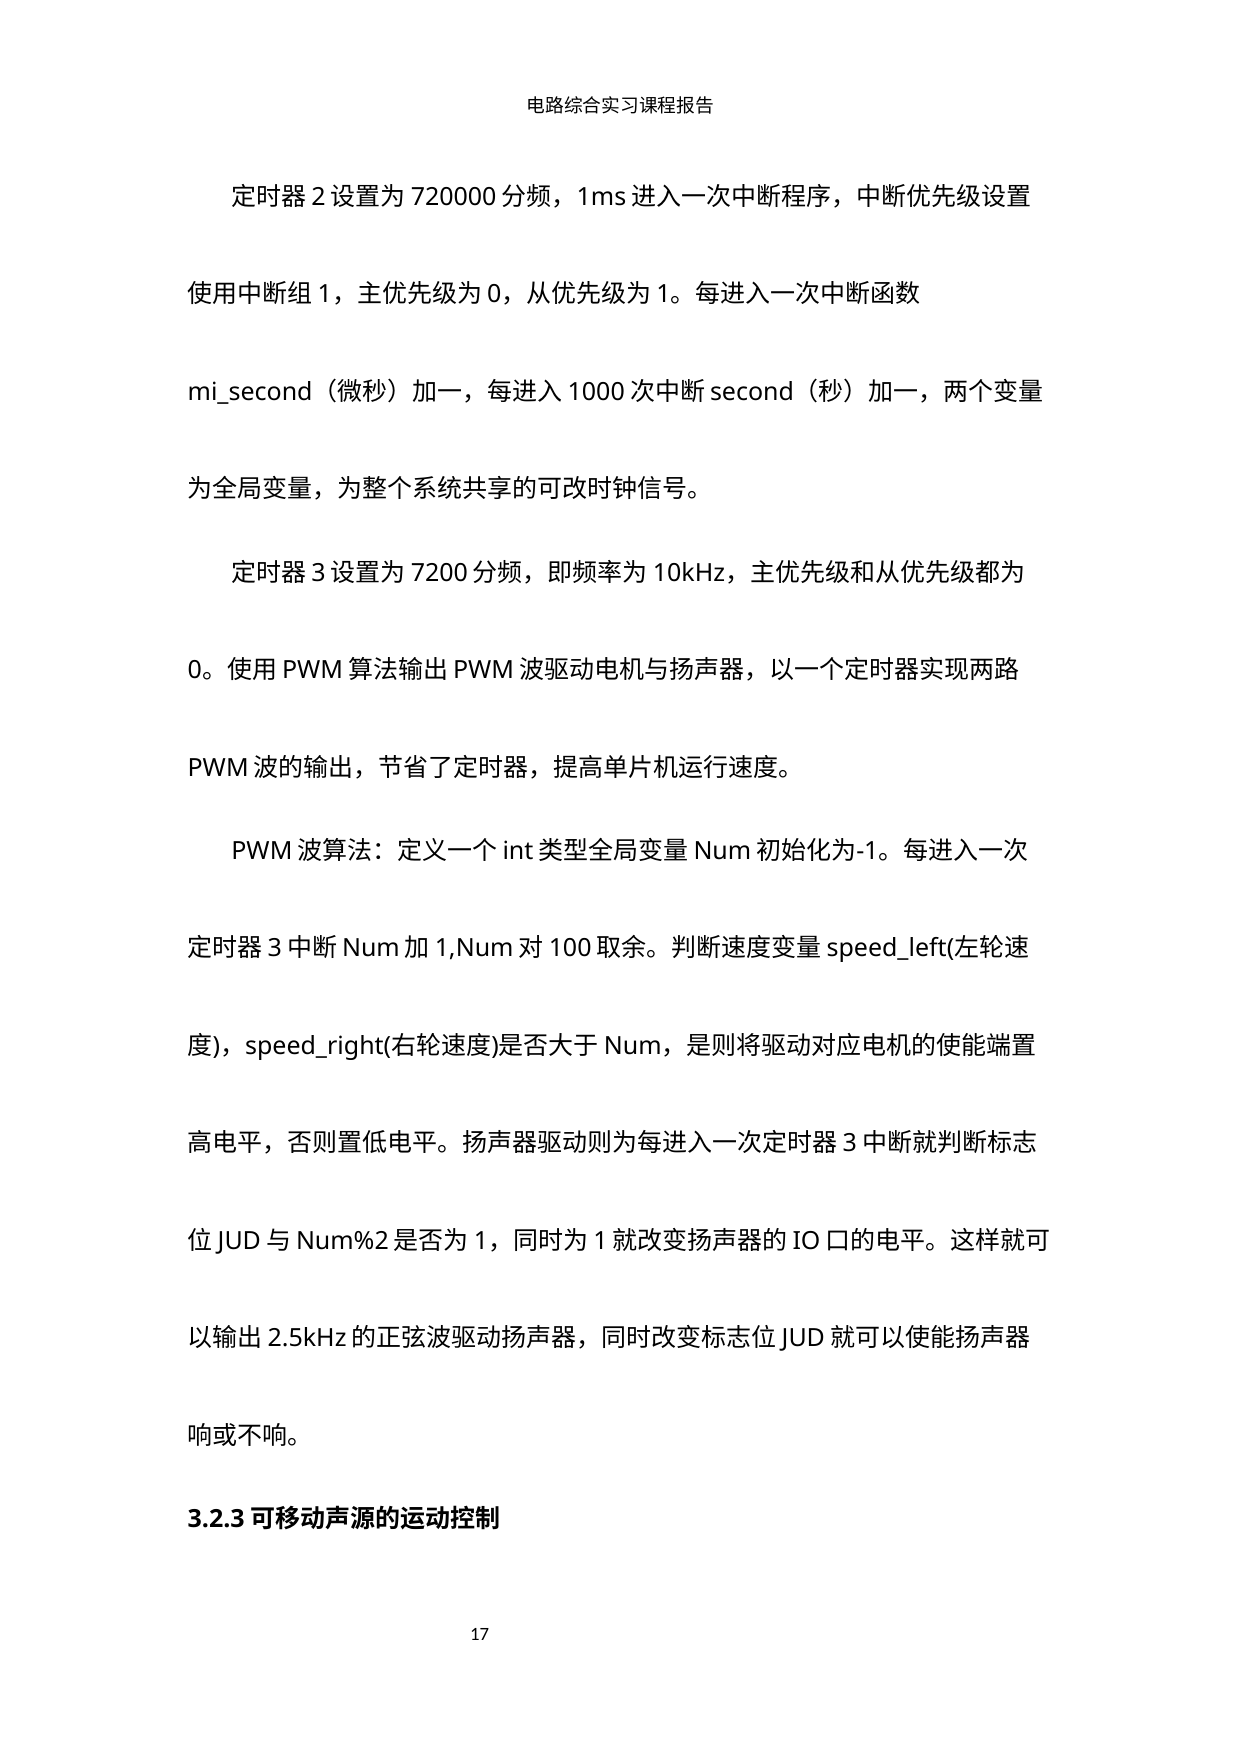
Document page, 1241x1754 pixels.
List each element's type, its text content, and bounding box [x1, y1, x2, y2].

list 定时器3设置为7200分频，即频率为10kHz，主优先级和从优先级都为0。使用PWM算法输出PWM波驱动电机与扬声器，以一个定时器实现两路PWM波的输出，节省了定时器，提高单片机运行速度。 [187, 538, 1053, 798]
list PWM波算法：定义一个int类型全局变量Num初始化为-1。每进入一次定时器3中断Num加1,Num对100取余。判断速度变量speed_left(左轮速度)，speed_right(右轮速度)是否大于Num，是则将驱动对应电机的使能端置高电平，否则置低电平。扬声器驱动则为每进入一次定时器3中断就判断标志位JUD与Num%2是否为1，同时为1就改变扬声器的IO口的电平。这样就可以输出2.5kHz的正弦波驱动扬声器，同时改变标志位JUD就可以使能扬声器响或不响。 [187, 816, 1053, 1466]
list 定时器2设置为720000分频，1ms进入一次中断程序，中断优先级设置使用中断组1，主优先级为0，从优先级为1。每进入一次中断函数mi_second（微秒）加一，每进入1000次中断second（秒）加一，两个变量为全局变量，为整个系统共享的可改时钟信号。 [187, 162, 1053, 519]
list 3.2.3可移动声源的运动控制 [187, 1484, 1053, 1549]
